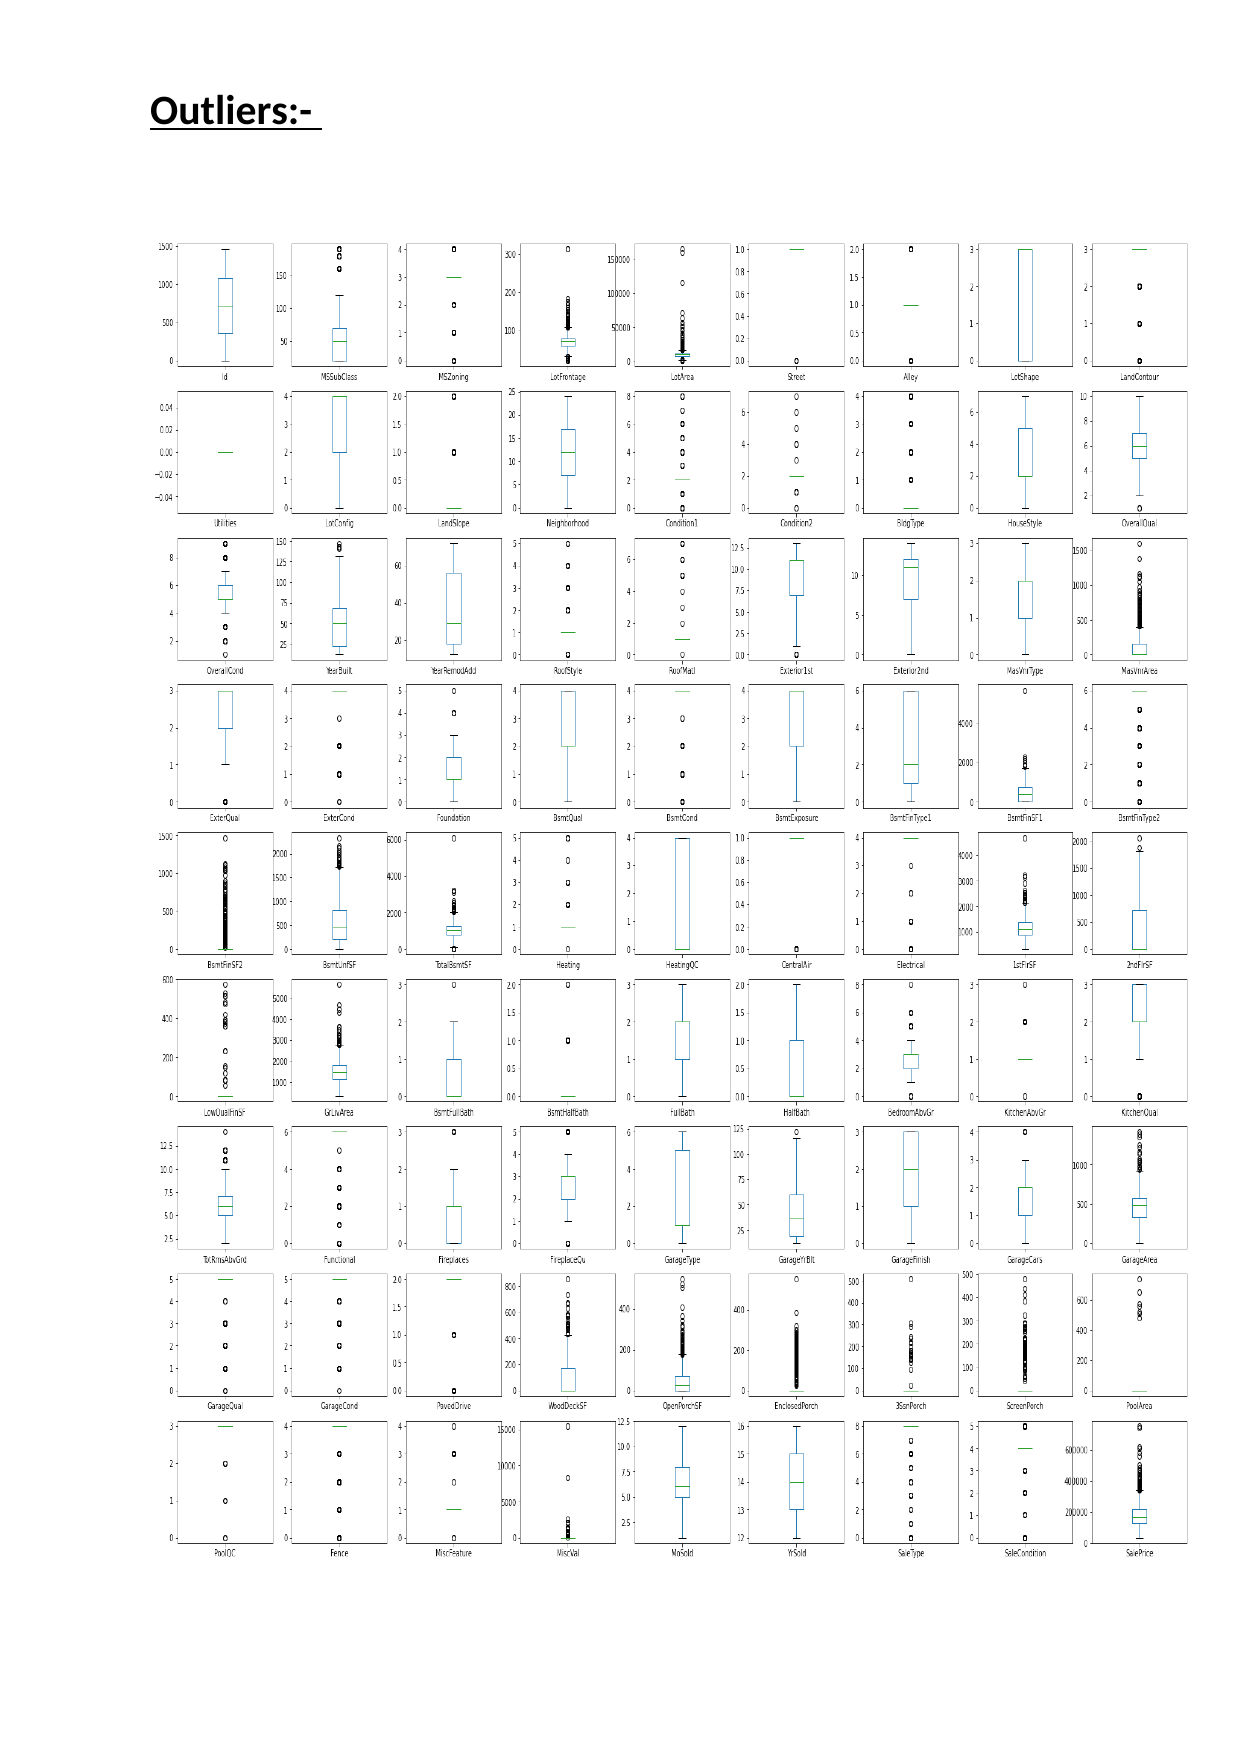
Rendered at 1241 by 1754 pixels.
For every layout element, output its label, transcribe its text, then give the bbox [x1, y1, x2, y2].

text Outliers:- [150, 84, 1191, 135]
picture [150, 236, 1191, 1564]
